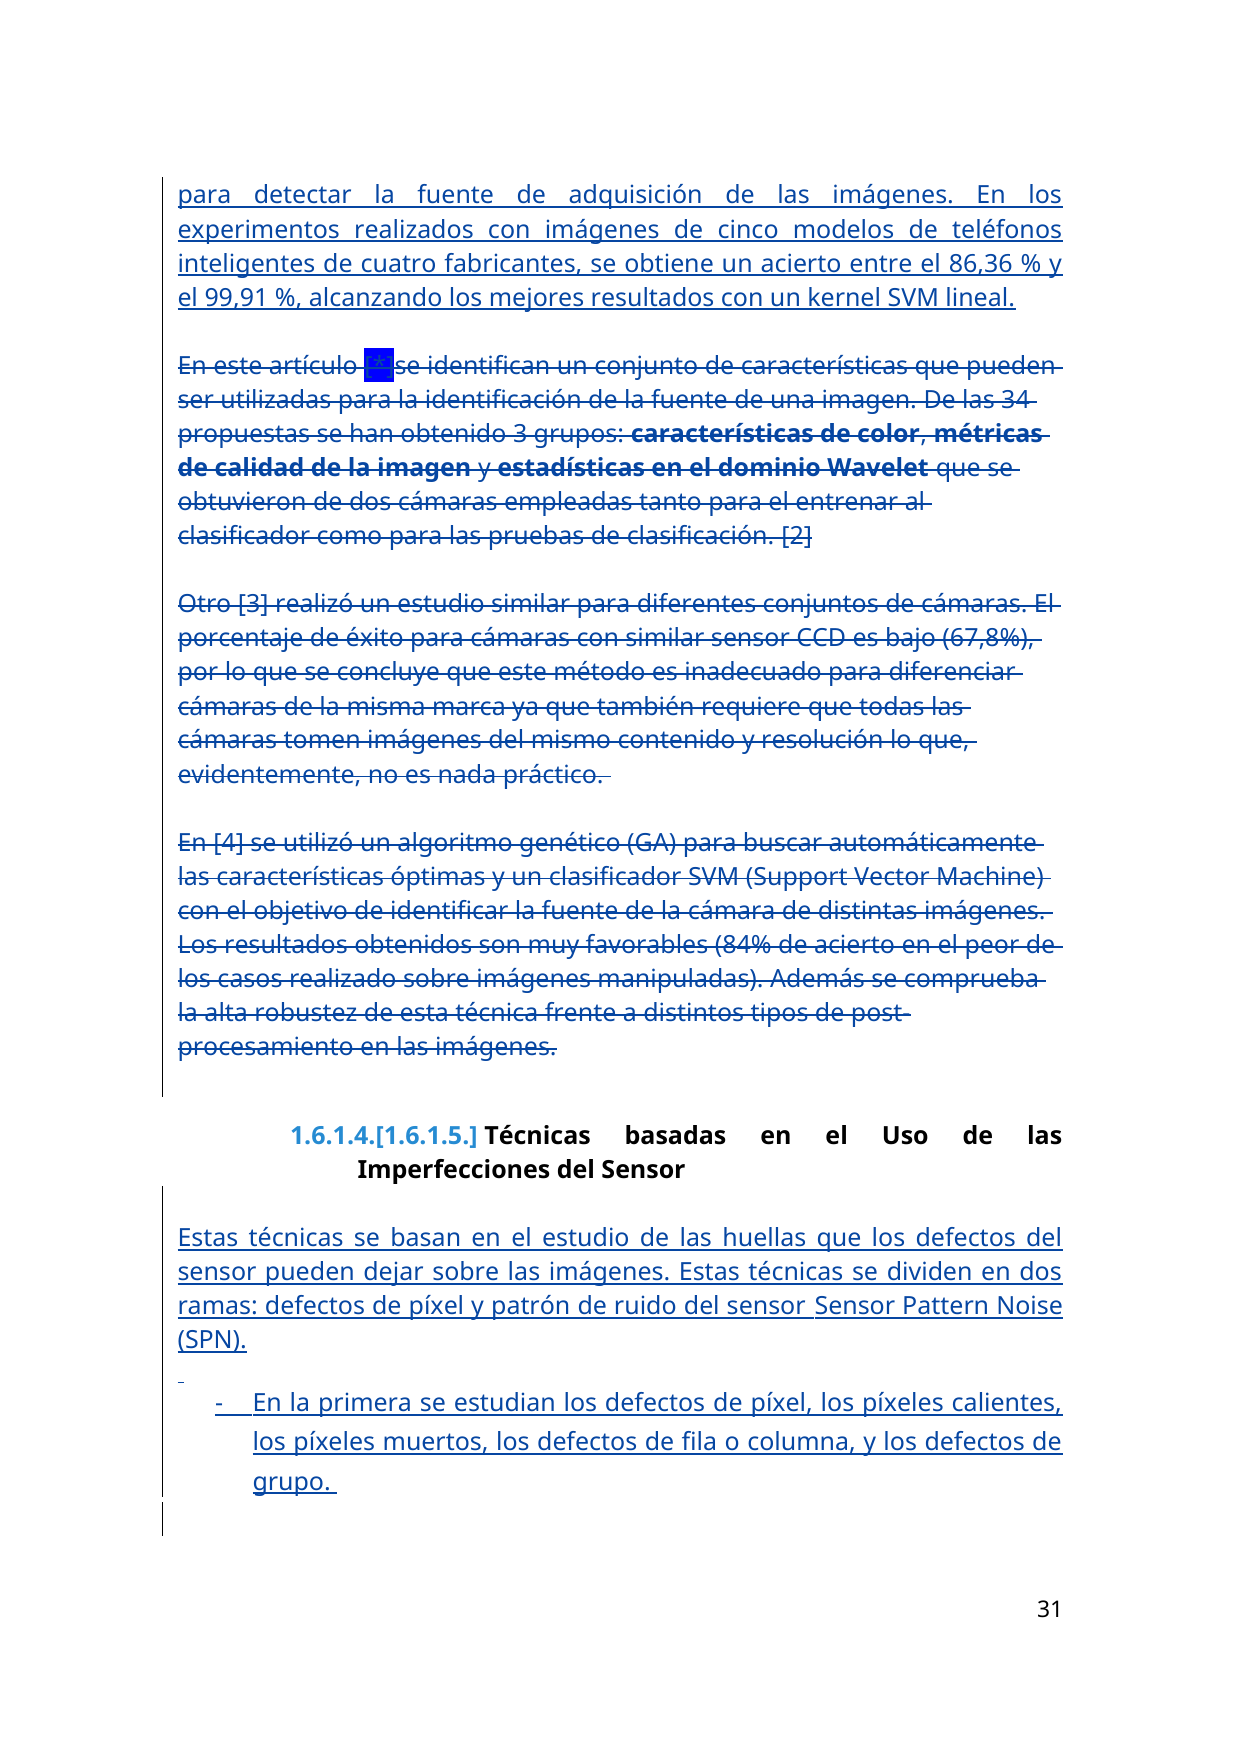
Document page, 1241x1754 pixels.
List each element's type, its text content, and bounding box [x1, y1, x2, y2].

subtitle Técnicas basadas en el Uso de las Imperfecciones del Sensor [290, 1118, 1063, 1186]
